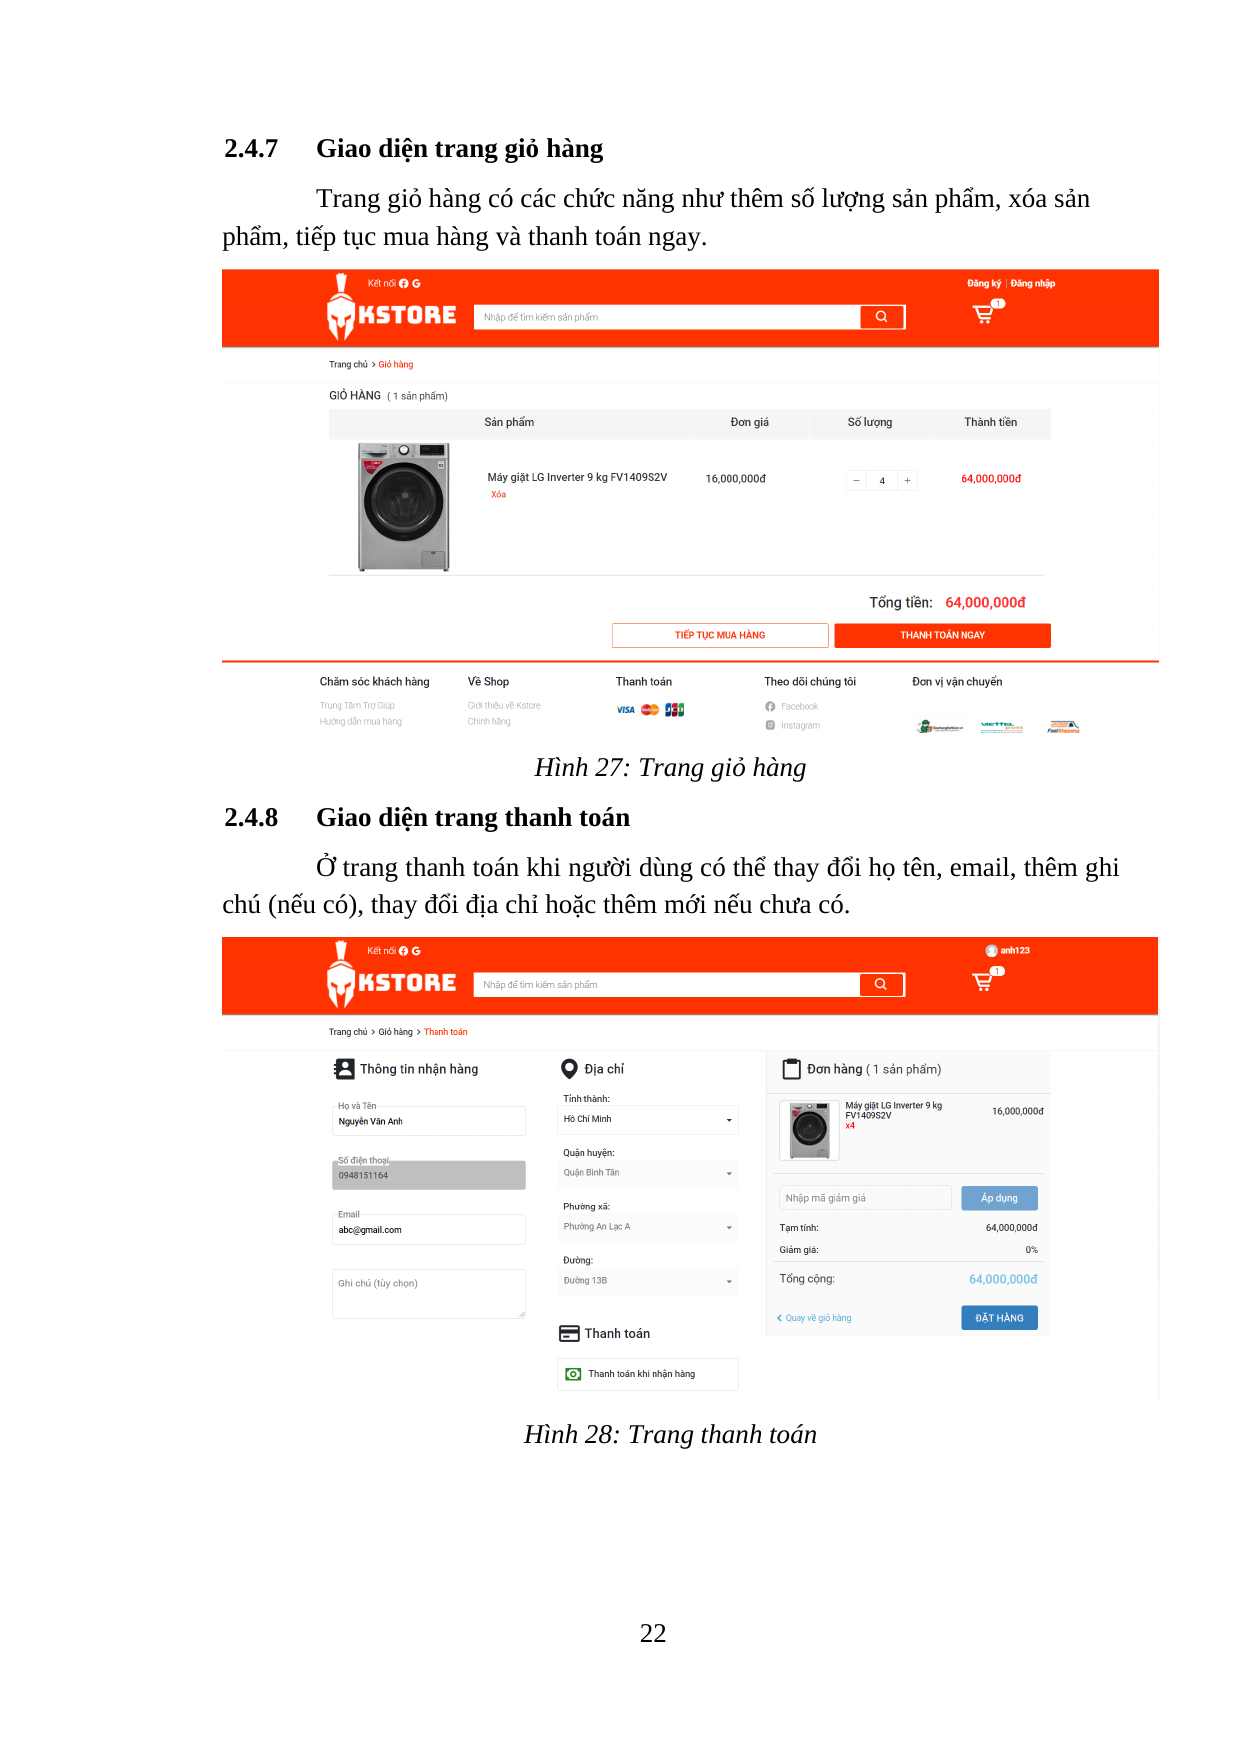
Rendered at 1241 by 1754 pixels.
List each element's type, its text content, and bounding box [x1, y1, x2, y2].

list Hình 27: Trang giỏ hàng [222, 751, 1122, 782]
picture [222, 937, 1160, 1401]
list Giao diện trang giỏ hàng [278, 132, 1122, 164]
picture [222, 269, 1160, 733]
list Trang giỏ hàng có các chức năng như thêm số lượng sản phẩm, xóa sản phẩm, tiếp tục mua hàng và thanh toán ngay. [222, 182, 1122, 251]
list Giao diện trang thanh toán [278, 801, 1122, 832]
list Ở trang thanh toán khi người dùng có thể thay đổi họ tên, email, thêm ghi chú (nếu có), thay đổi địa chỉ hoặc thêm mới nếu chưa có. [222, 851, 1122, 919]
list Hình 28: Trang thanh toán [222, 1418, 1122, 1449]
